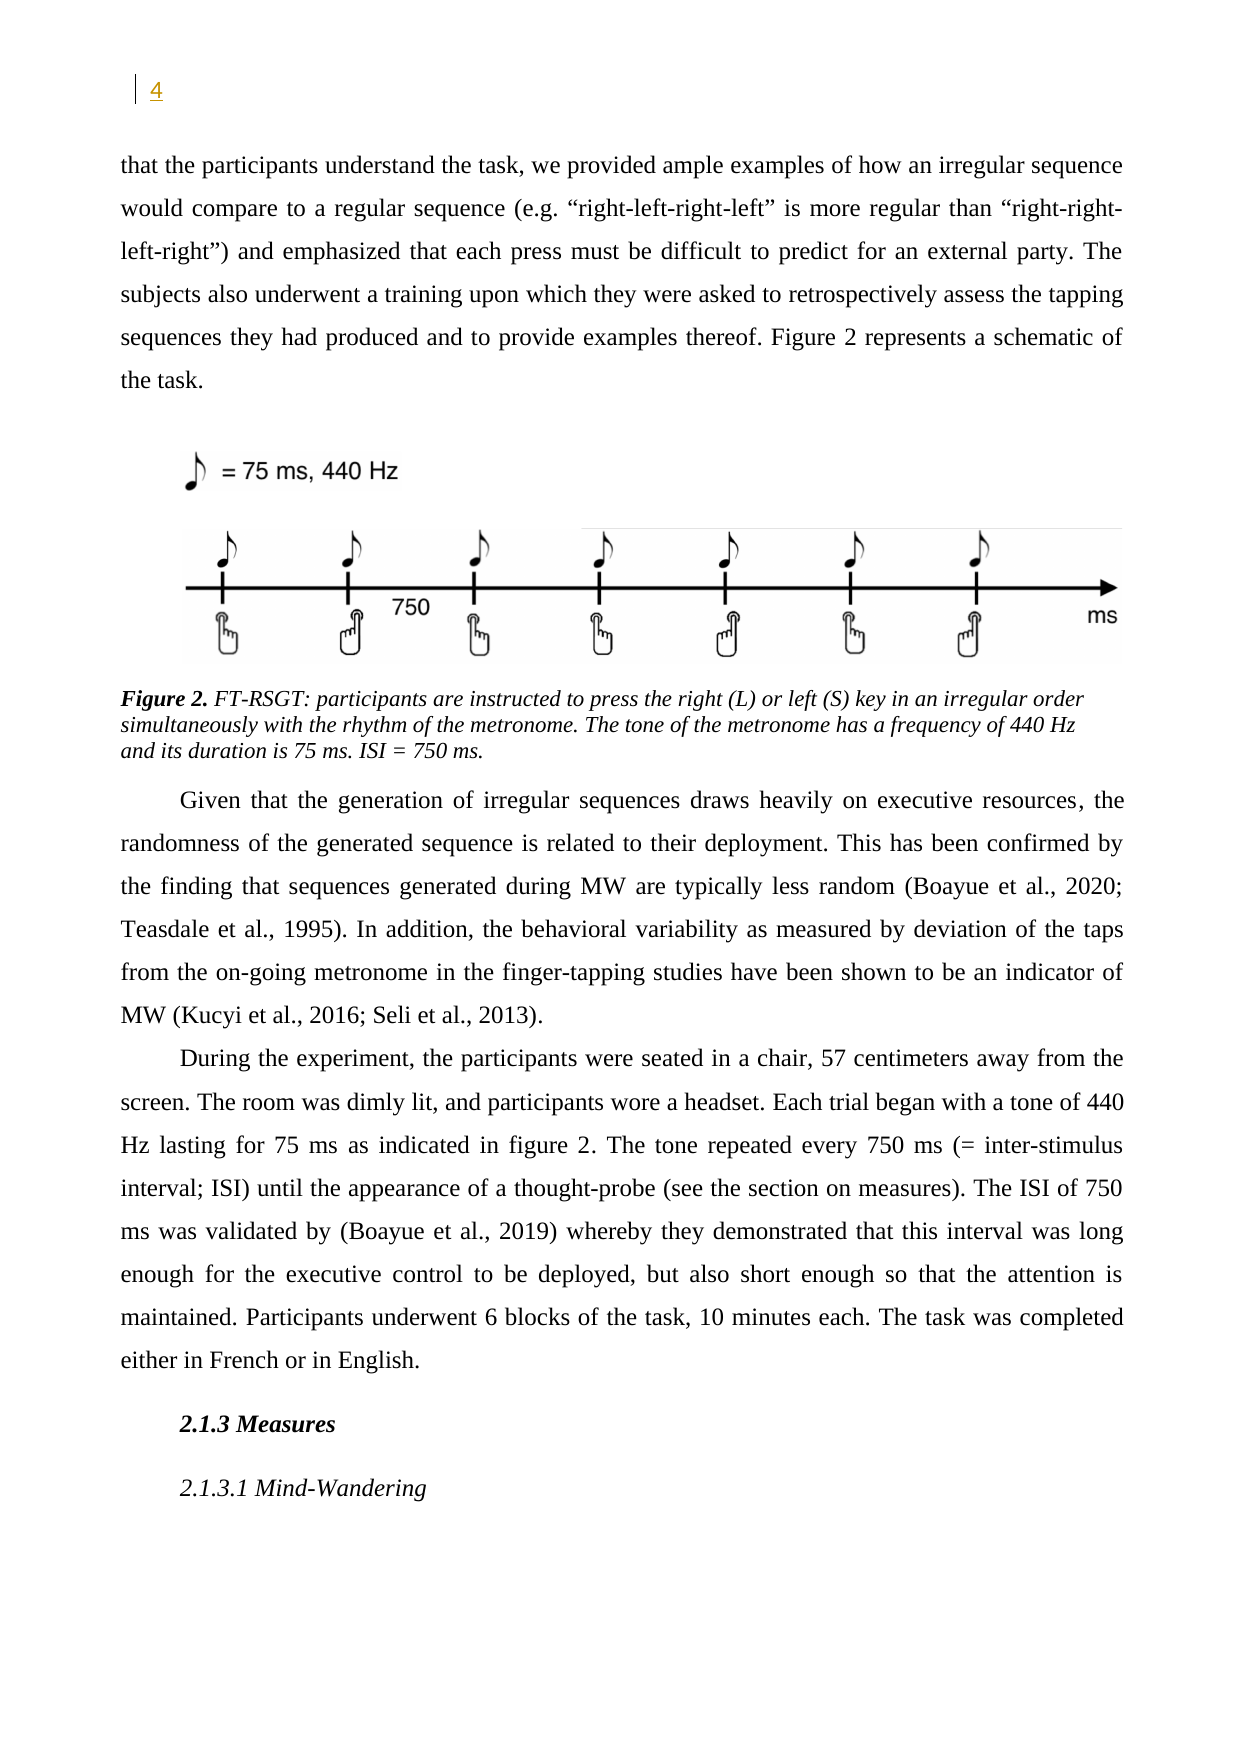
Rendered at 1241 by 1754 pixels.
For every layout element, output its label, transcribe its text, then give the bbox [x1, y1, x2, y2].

picture [179, 451, 402, 491]
text Given that the generation of irregular sequences draws heavily on executive resources, the randomness of the generated sequence is related to their deployment. This has been confirmed by the finding that sequences generated during MW are typically less random (Boayue et al., 2020; Teasdale et al., 1995). In addition, the behavioral variability as measured by deviation of the taps from the on-going metronome in the finger-tapping studies have been shown to be an indicator of MW (Kucyi et al., 2016; Seli et al., 2013). [120, 785, 1124, 1029]
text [120, 150, 1124, 394]
text 2.1.3 Measures [120, 1409, 1124, 1438]
text Figure 2. FT-RSGT: participants are instructed to press the right (L) or left (S) key in an irregular order simultaneously with the rhythm of the metronome. The tone of the metronome has a frequency of 440 Hz and its duration is 75 ms. ISI = 750 ms. [120, 685, 1090, 764]
picture [182, 526, 1123, 664]
text 2.1.3.1 Mind-Wandering [120, 1473, 1124, 1502]
text During the experiment, the participants were seated in a chair, 57 centimeters away from the screen. The room was dimly lit, and participants wore a headset. Each trial began with a tone of 440 Hz lasting for 75 ms as indicated in figure 2. The tone repeated every 750 ms (= inter-stimulus interval; ISI) until the appearance of a thought-probe (see the section on measures). The ISI of 750 ms was validated by (Boayue et al., 2019) whereby they demonstrated that this interval was long enough for the executive control to be deployed, but also short enough so that the attention is maintained. Participants underwent 6 blocks of the task, 10 minutes each. The task was completed either in French or in English. [120, 1043, 1124, 1374]
